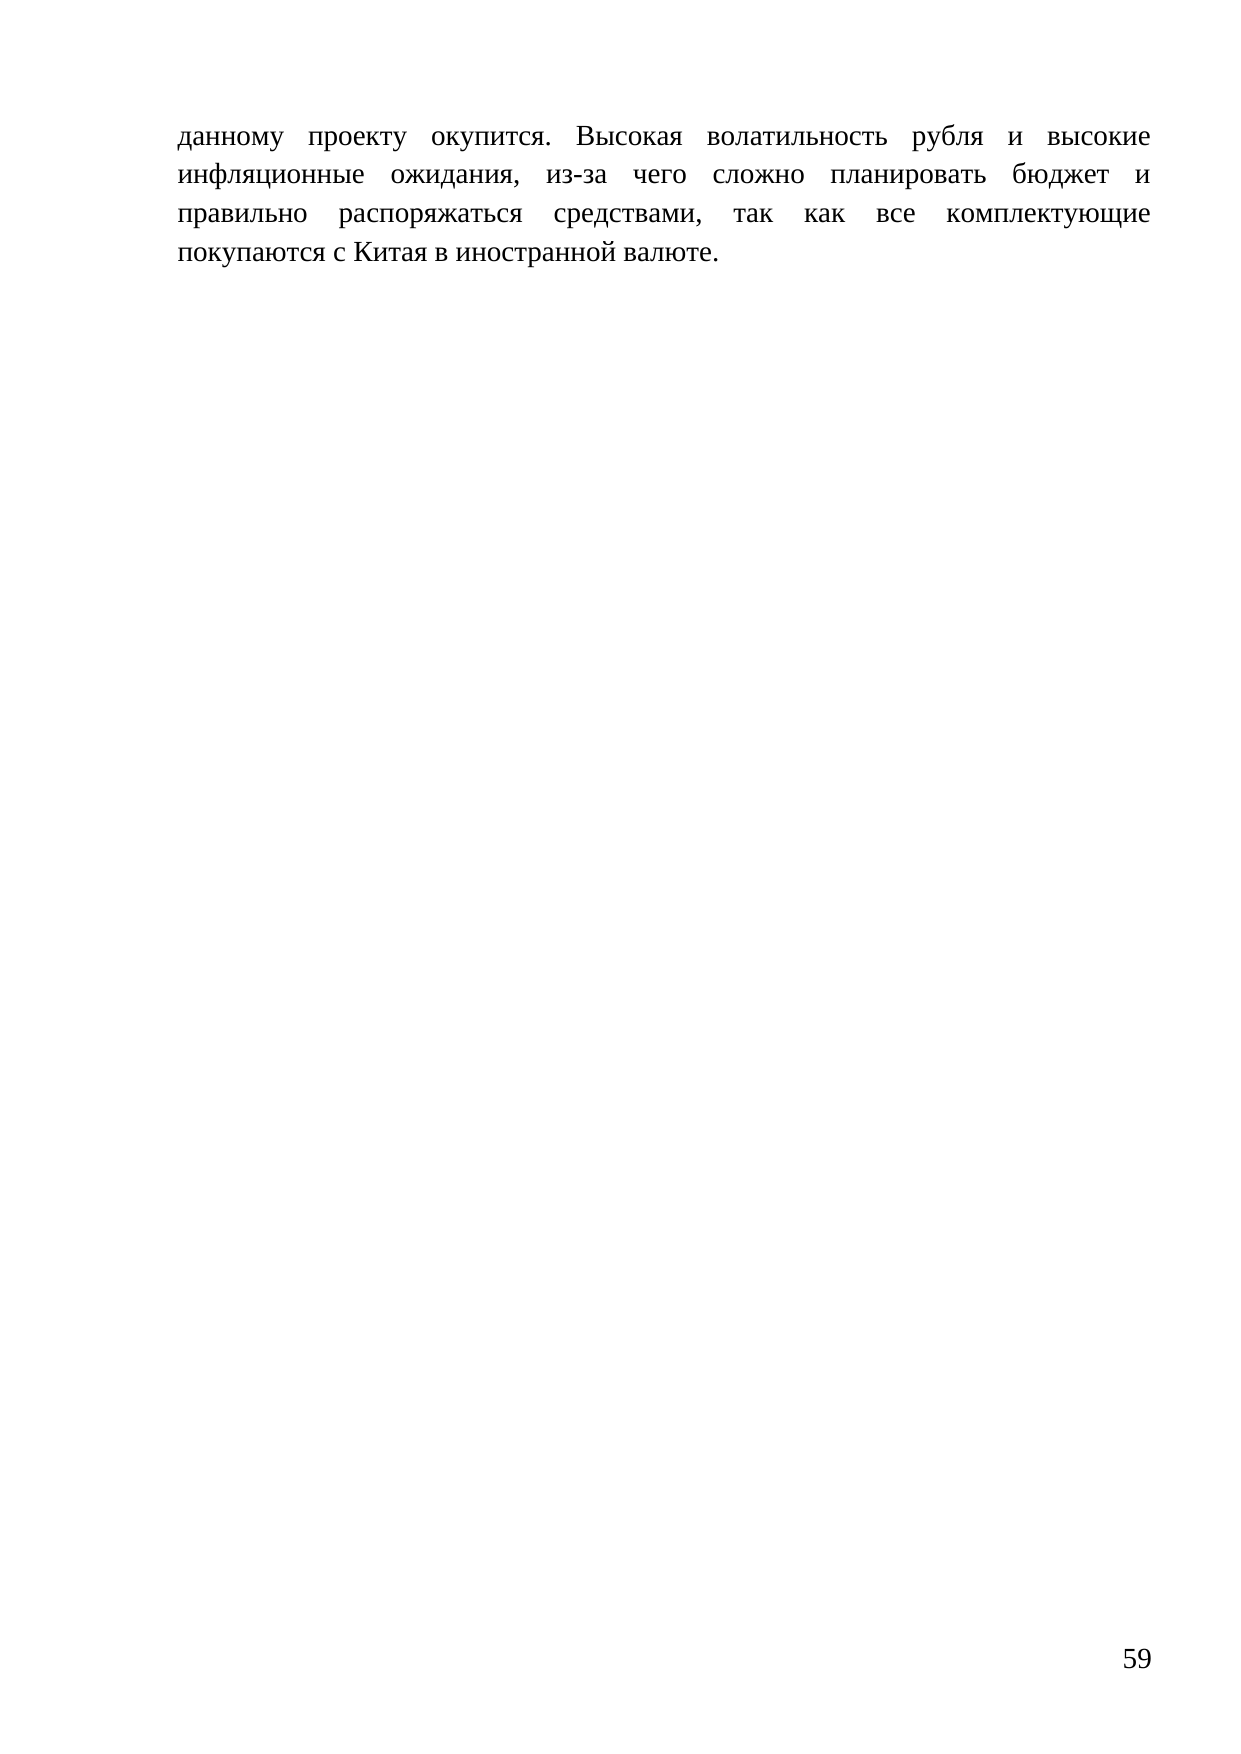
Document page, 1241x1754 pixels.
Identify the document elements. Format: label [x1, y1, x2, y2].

text [177, 118, 1152, 267]
